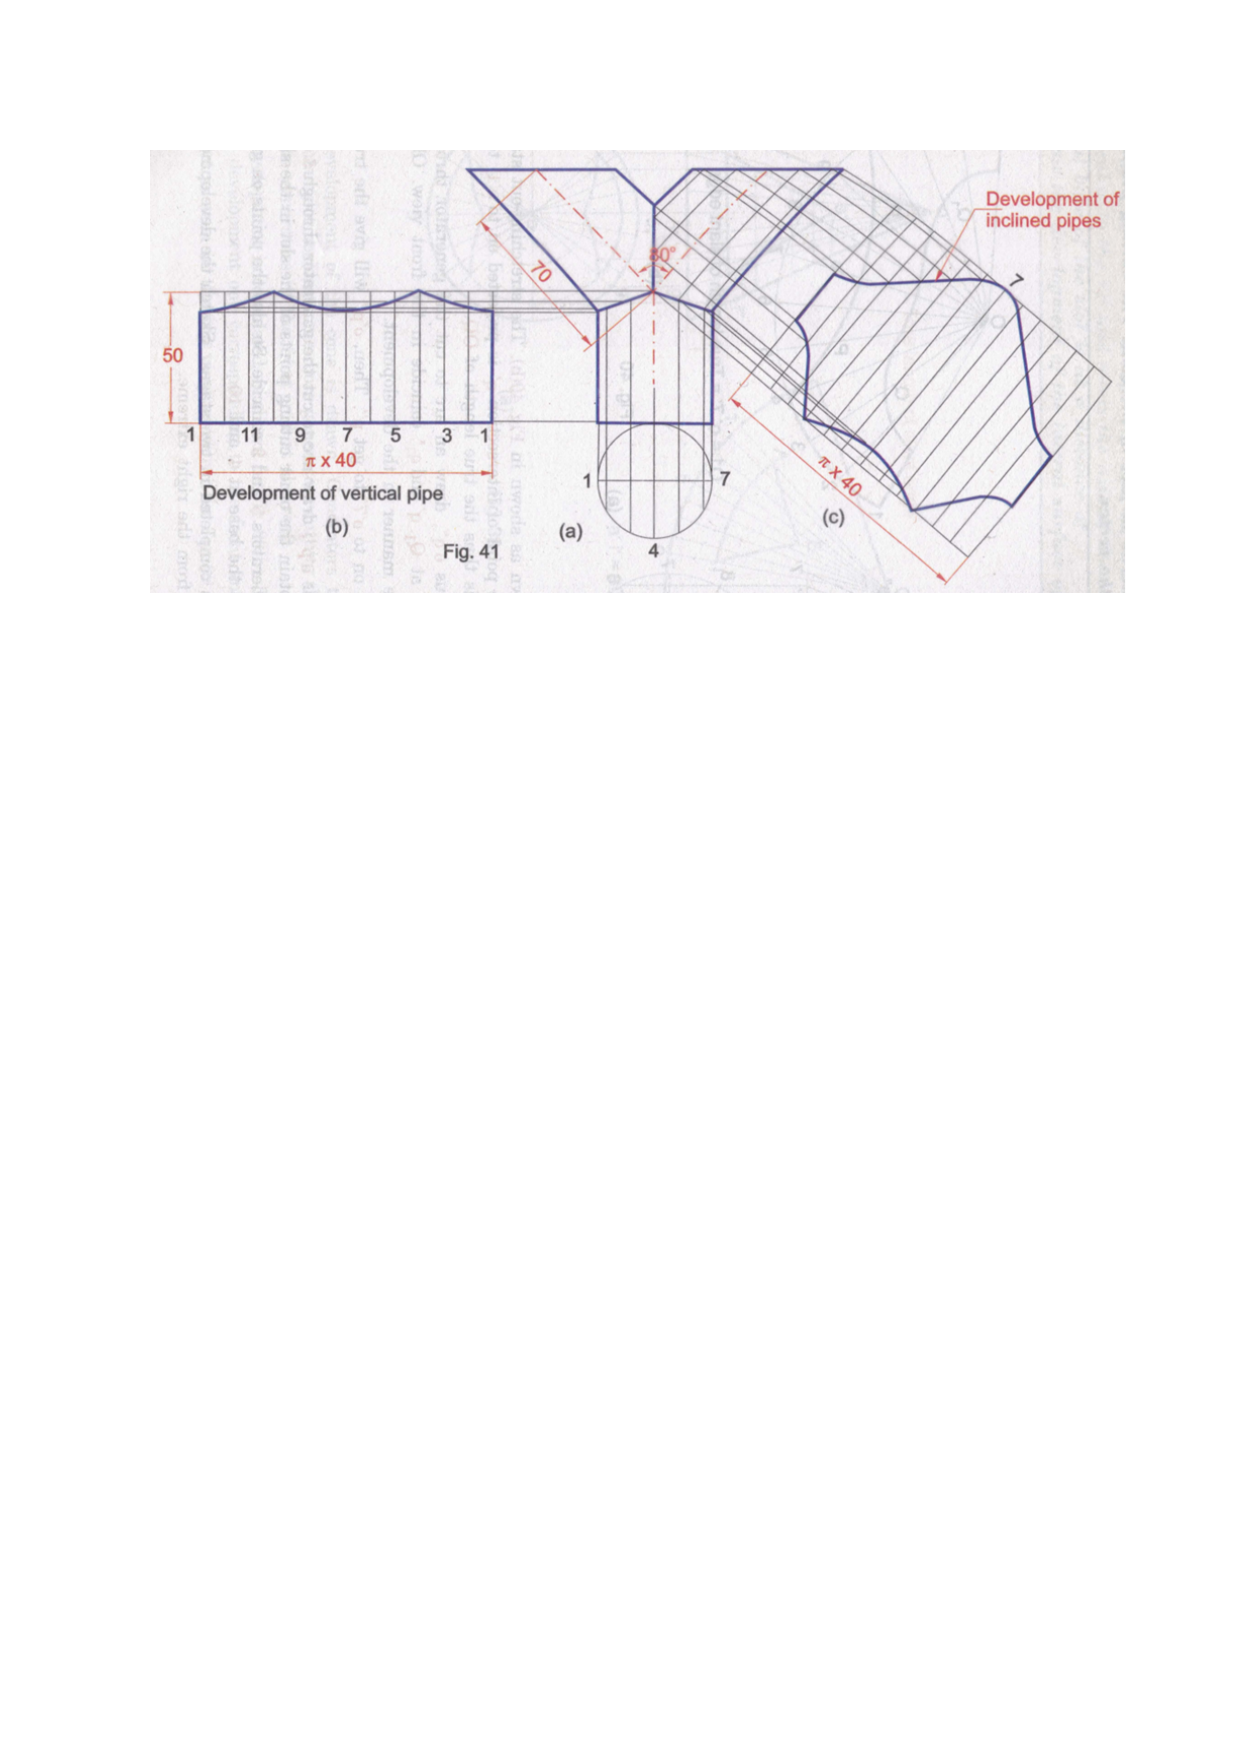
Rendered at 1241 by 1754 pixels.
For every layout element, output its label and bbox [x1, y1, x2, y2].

picture [150, 150, 1125, 593]
